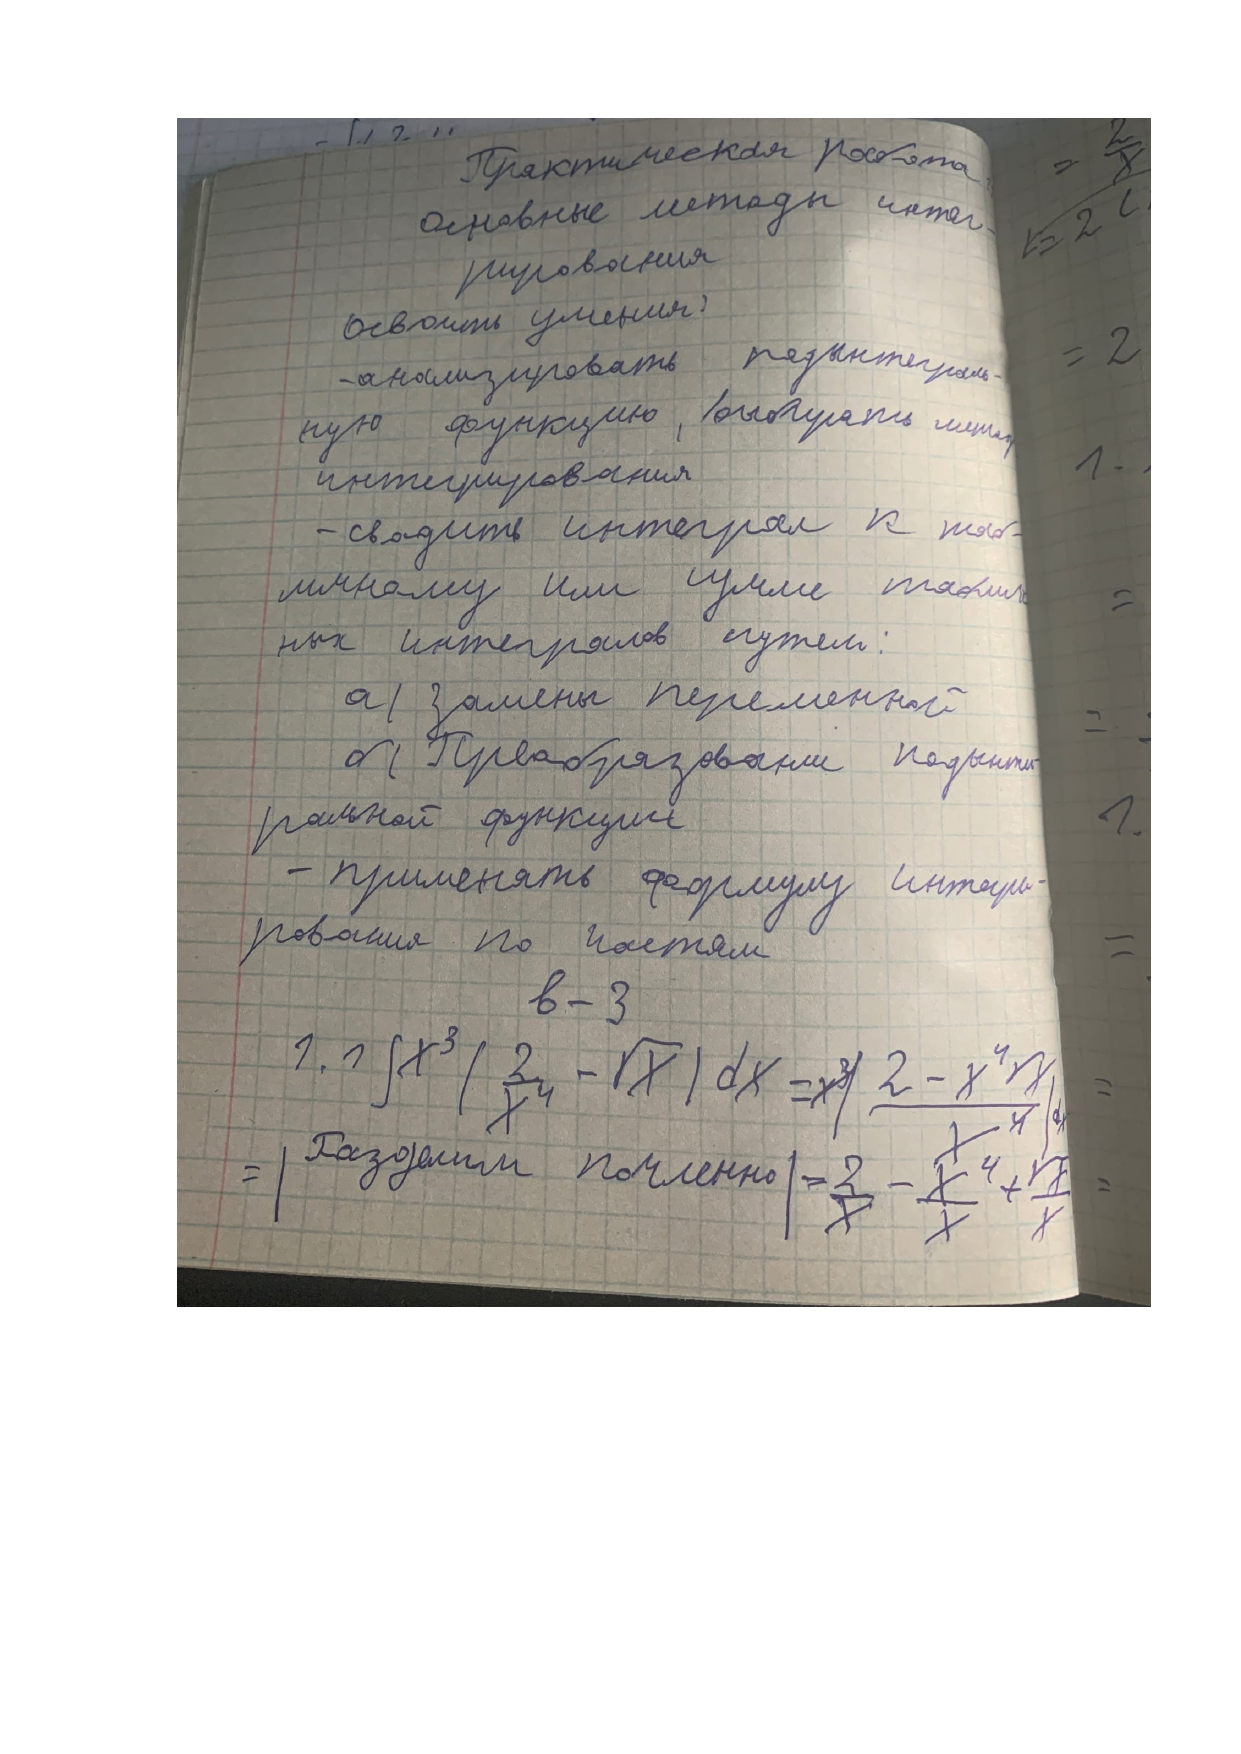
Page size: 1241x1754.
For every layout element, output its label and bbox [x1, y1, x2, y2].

picture [177, 118, 1151, 1307]
